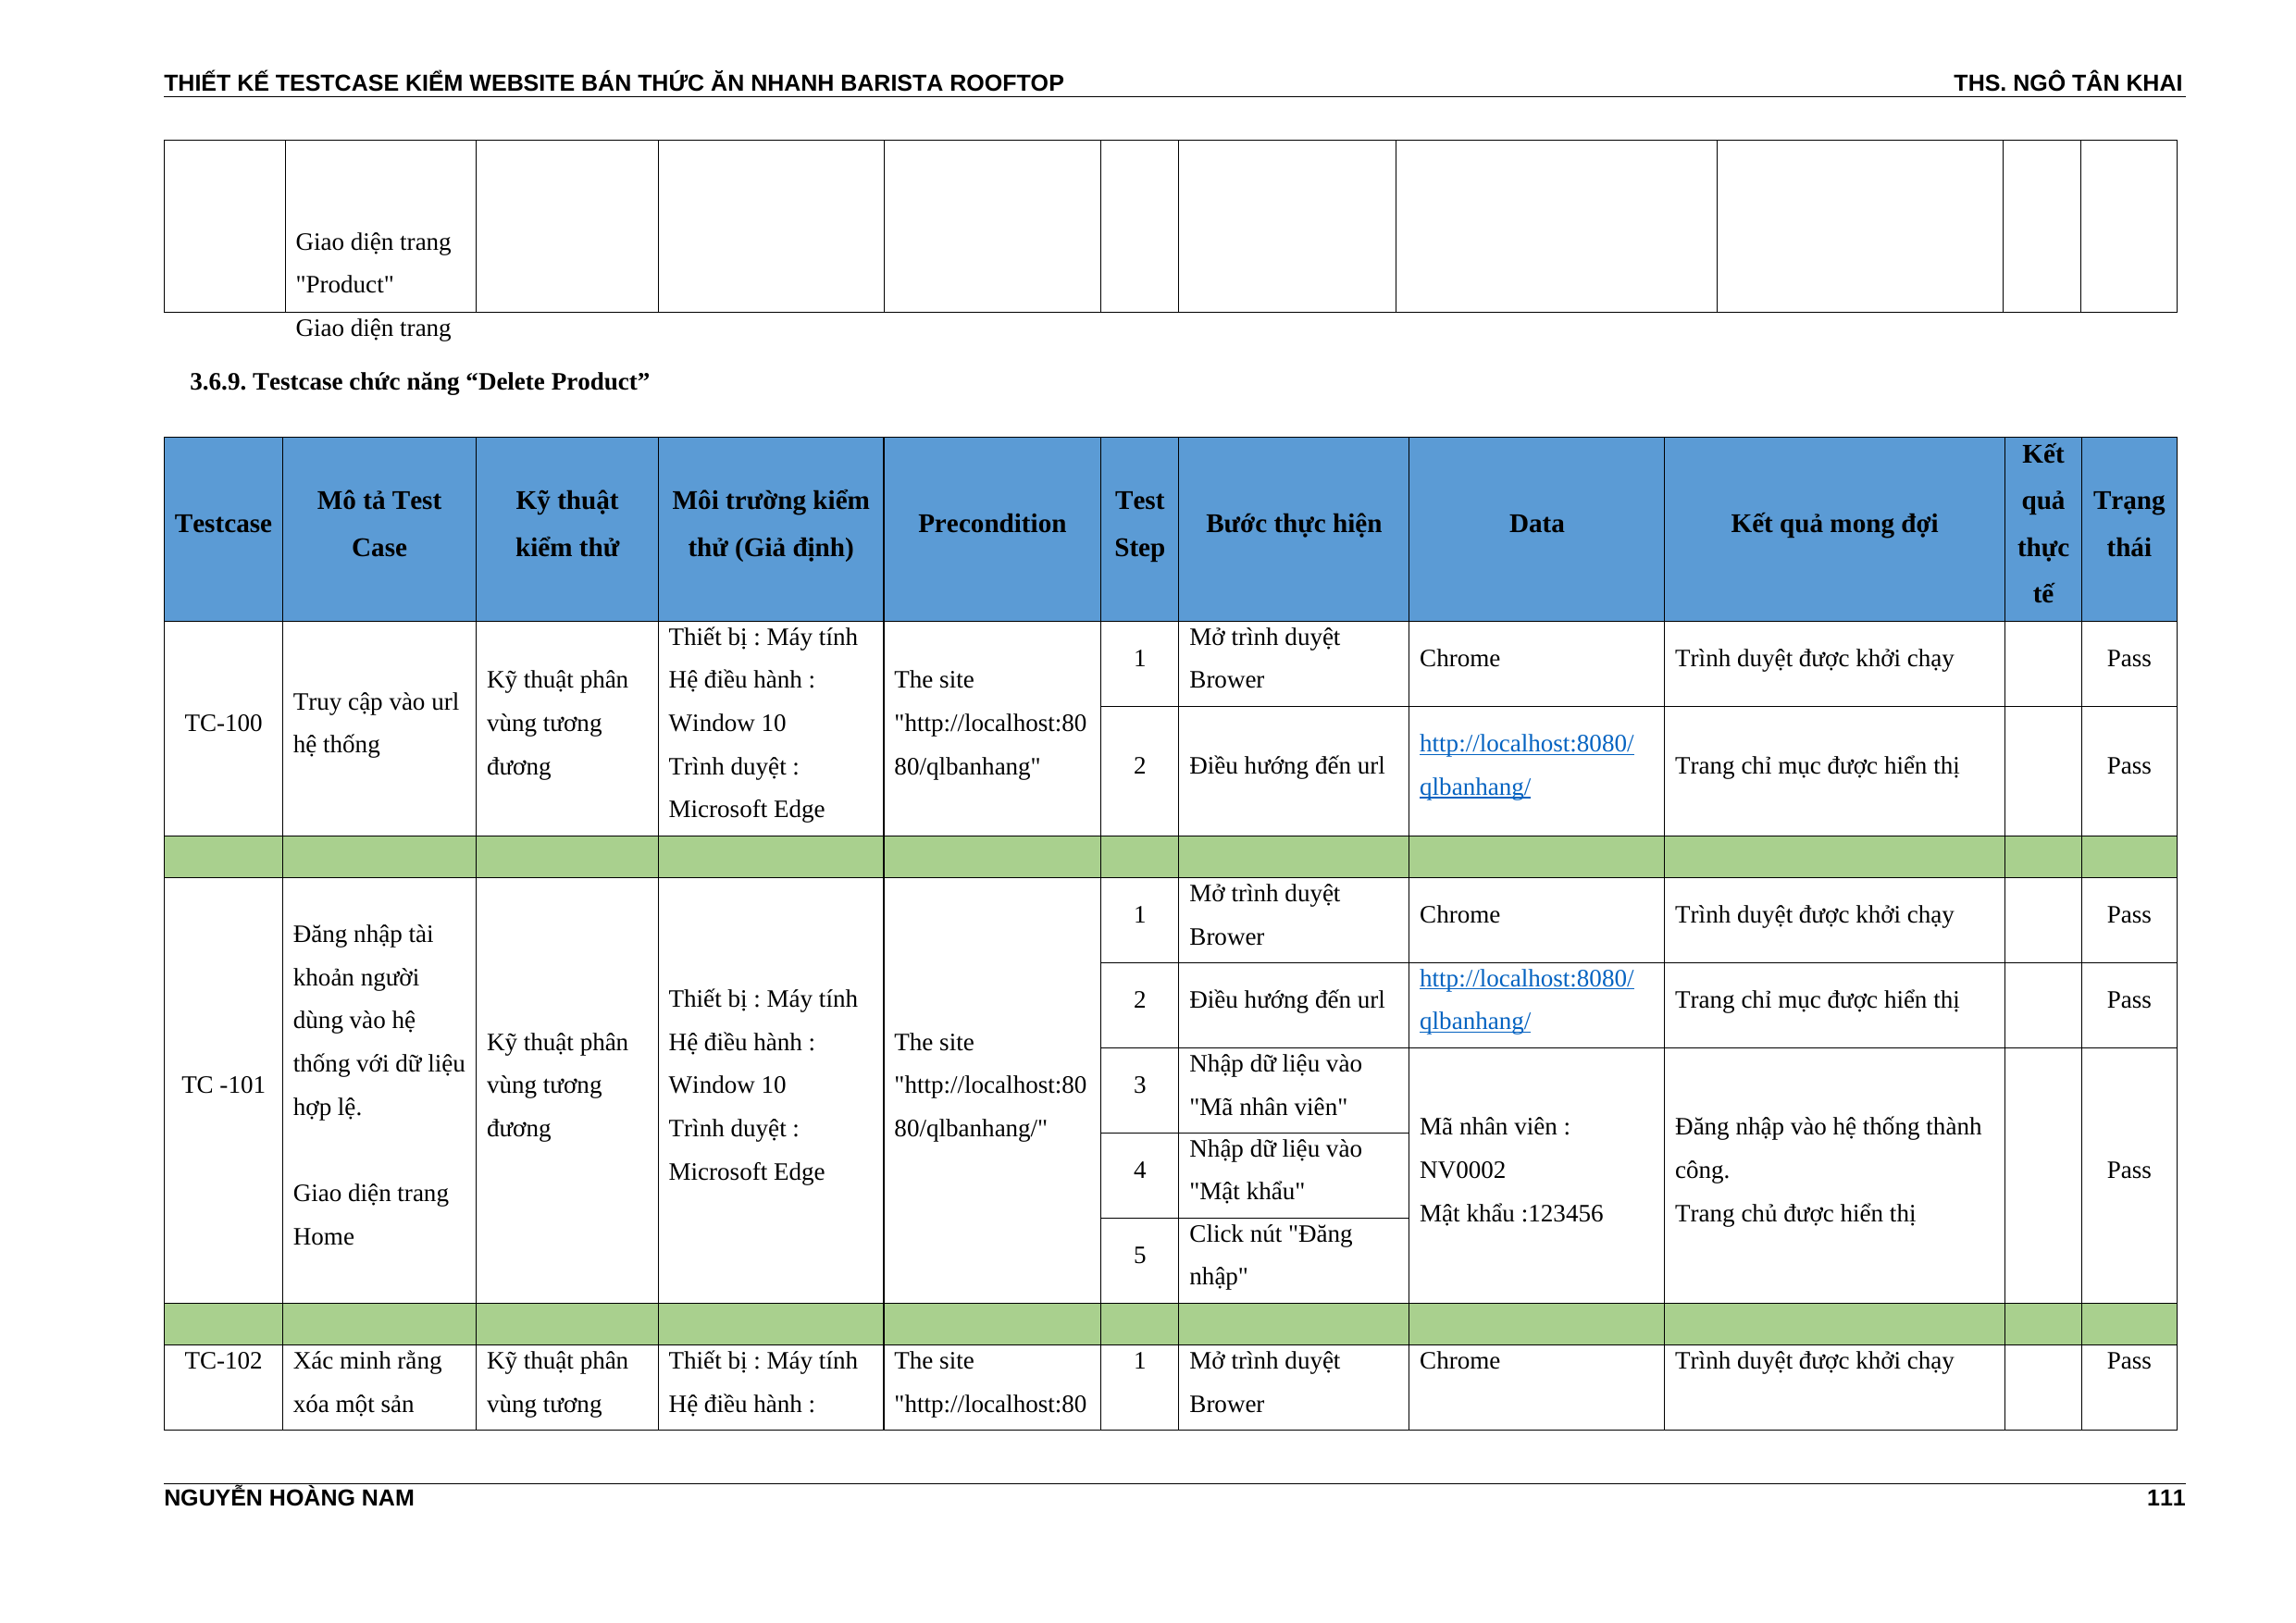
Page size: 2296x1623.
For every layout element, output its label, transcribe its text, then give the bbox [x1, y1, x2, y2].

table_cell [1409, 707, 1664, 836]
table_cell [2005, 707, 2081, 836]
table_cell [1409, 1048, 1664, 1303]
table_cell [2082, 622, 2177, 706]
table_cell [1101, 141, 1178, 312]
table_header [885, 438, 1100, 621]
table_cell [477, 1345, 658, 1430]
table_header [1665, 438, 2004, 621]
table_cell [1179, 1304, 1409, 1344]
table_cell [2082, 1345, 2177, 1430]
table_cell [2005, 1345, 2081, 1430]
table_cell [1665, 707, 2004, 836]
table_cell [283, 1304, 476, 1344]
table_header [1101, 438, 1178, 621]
subtitle 3.6.9. Testcase chức năng “Delete Product” [190, 366, 2186, 395]
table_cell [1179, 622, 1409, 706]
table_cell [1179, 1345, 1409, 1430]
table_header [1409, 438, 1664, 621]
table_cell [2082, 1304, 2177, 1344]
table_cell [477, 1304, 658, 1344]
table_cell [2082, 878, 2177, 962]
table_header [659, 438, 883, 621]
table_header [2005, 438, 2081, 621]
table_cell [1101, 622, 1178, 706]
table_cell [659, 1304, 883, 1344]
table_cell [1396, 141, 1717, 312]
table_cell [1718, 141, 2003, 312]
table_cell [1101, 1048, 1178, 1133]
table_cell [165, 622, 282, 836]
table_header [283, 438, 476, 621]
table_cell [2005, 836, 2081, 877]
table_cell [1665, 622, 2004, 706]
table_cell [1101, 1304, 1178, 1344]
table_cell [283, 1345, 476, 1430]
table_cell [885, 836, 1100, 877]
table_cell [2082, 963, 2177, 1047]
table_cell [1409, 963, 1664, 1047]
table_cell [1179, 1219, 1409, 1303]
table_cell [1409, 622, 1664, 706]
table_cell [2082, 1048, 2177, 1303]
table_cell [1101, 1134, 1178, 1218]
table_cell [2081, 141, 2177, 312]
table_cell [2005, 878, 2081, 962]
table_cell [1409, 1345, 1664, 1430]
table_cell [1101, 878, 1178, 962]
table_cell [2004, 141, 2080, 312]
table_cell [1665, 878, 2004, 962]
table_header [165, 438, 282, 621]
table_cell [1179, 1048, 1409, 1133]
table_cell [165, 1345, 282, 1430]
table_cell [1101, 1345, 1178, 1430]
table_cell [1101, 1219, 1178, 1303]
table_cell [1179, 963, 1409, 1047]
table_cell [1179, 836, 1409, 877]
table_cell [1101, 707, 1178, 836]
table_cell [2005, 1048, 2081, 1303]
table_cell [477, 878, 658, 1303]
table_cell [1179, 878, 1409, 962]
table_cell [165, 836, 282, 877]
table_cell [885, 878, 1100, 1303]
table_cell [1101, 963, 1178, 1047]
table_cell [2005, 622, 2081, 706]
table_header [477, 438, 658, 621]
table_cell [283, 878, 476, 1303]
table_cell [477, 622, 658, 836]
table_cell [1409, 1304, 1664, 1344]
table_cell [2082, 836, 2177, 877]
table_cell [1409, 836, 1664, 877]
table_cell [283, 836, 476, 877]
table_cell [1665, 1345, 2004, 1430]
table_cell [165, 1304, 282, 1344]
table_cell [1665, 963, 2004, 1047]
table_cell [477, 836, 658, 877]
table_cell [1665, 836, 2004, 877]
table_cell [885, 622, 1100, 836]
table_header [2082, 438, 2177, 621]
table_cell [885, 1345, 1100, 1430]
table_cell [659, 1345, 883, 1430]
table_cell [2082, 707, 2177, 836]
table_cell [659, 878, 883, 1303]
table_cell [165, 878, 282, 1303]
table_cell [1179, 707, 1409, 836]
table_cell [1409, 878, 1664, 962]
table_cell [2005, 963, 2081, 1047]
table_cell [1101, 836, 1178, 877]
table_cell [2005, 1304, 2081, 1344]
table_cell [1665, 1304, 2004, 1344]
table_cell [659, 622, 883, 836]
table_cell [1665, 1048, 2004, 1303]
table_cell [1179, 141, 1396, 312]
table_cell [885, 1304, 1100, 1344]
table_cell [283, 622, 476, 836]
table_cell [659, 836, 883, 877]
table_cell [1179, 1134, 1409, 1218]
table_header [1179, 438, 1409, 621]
